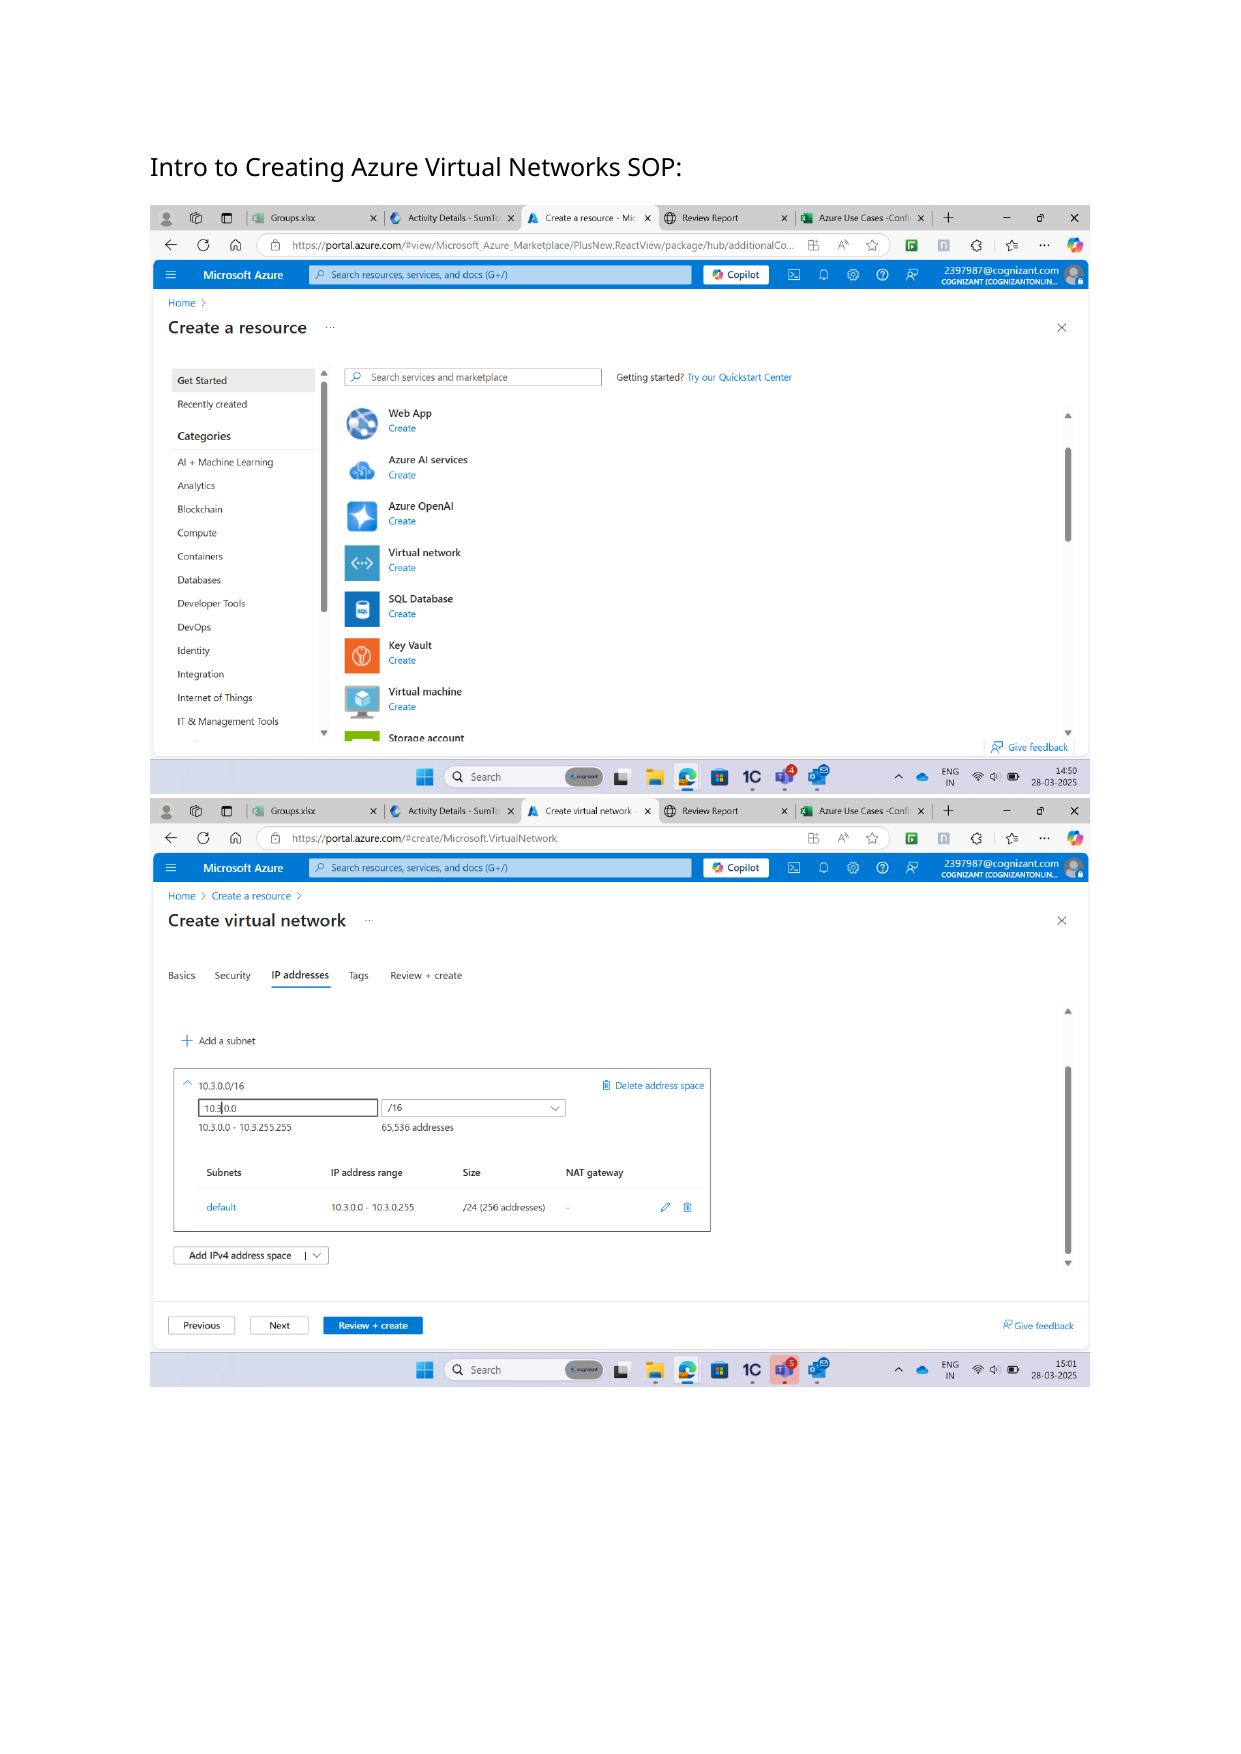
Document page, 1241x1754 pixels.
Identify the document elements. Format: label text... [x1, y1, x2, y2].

text Intro to Creating Azure Virtual Networks SOP: [150, 150, 1090, 184]
picture [150, 798, 1091, 1387]
picture [150, 205, 1091, 794]
